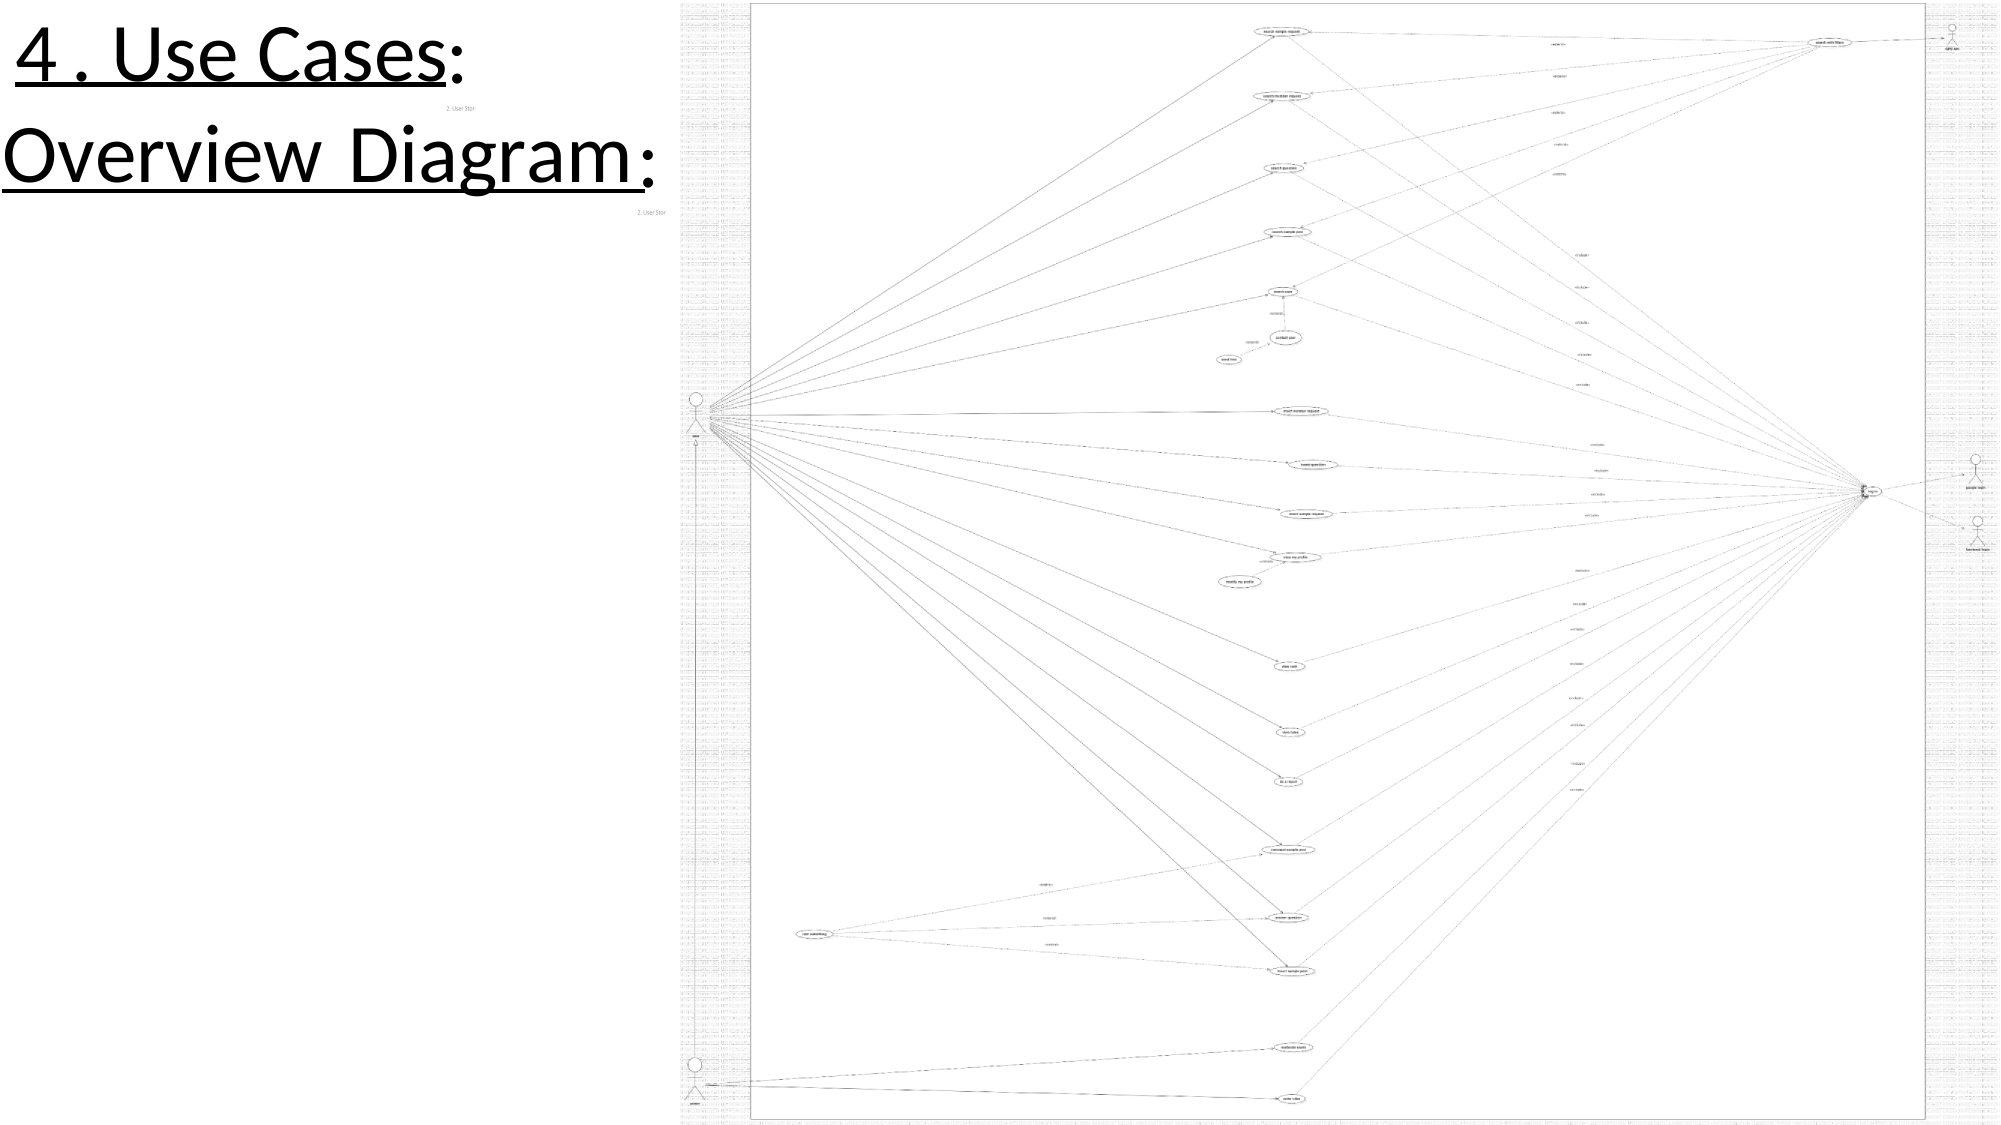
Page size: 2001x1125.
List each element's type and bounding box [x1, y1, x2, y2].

picture [679, 2, 2000, 1125]
